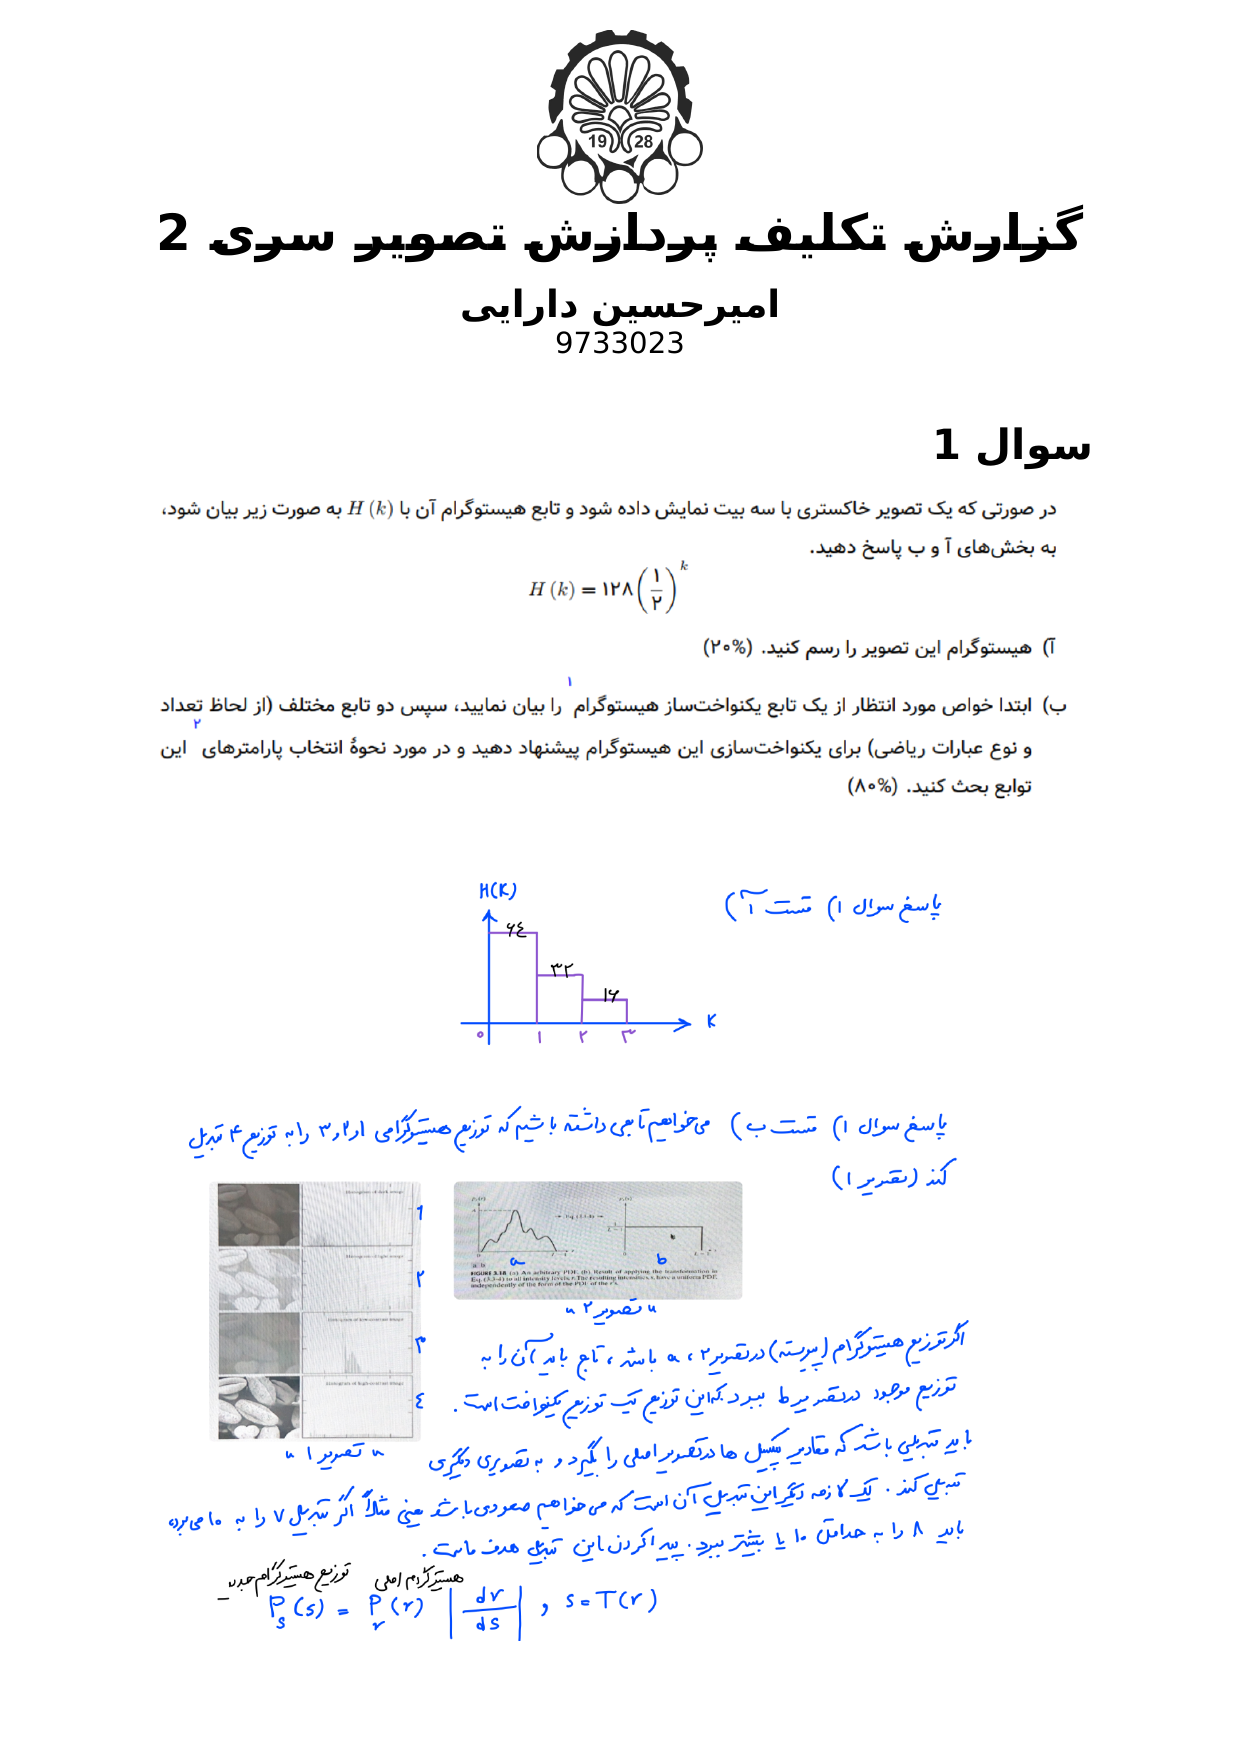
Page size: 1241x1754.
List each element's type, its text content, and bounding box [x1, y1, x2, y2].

subtitle سوال 1 [147, 421, 1093, 469]
picture [537, 30, 703, 204]
picture [117, 479, 1094, 836]
picture [67, 861, 1094, 1641]
